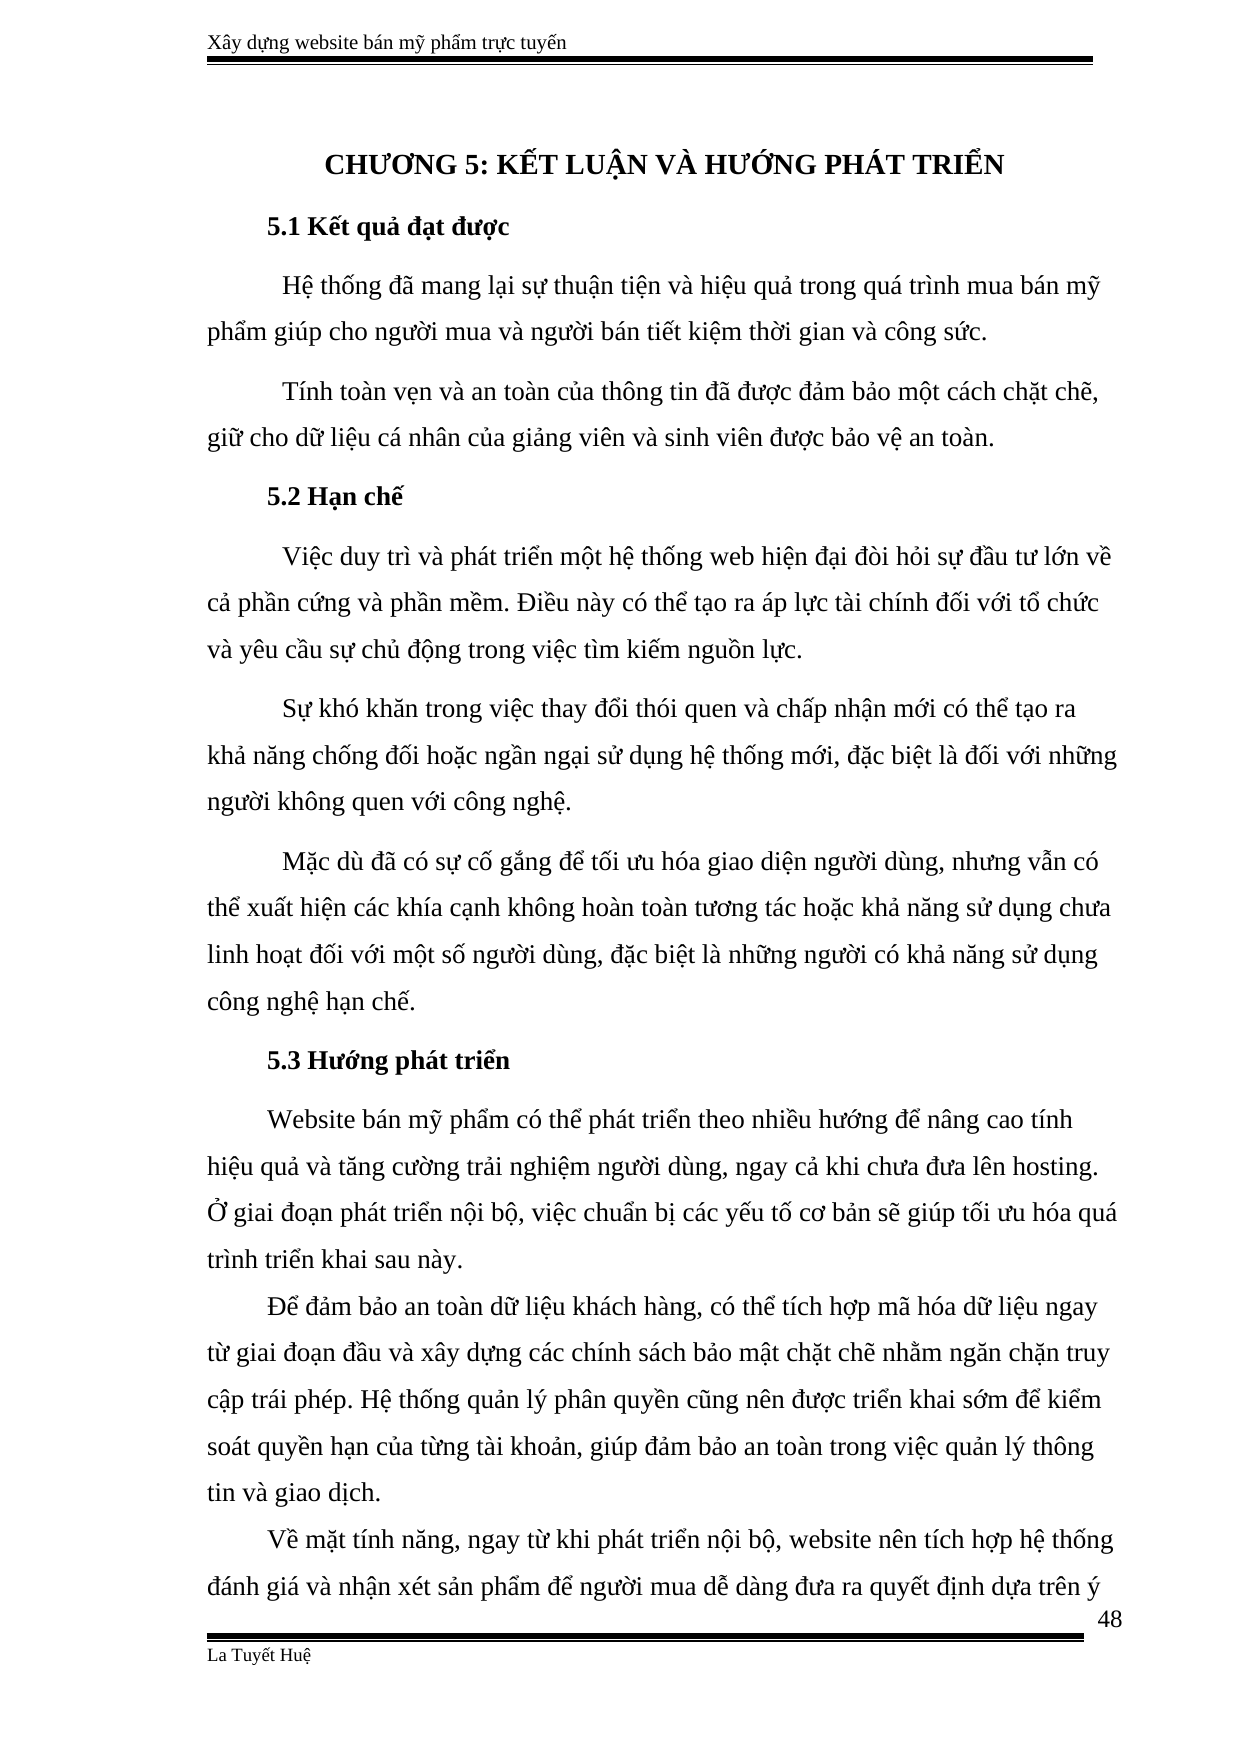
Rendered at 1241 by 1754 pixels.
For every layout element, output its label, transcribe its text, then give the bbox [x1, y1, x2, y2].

text Sự khó khăn trong việc thay đổi thói quen và chấp nhận mới có thể tạo ra khả năng chống đối hoặc ngần ngại sử dụng hệ thống mới, đặc biệt là đối với những người không quen với công nghệ. [207, 692, 1122, 817]
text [207, 1523, 1122, 1601]
text Hệ thống đã mang lại sự thuận tiện và hiệu quả trong quá trình mua bán mỹ phẩm giúp cho người mua và người bán tiết kiệm thời gian và công sức. [207, 269, 1122, 347]
text Để đảm bảo an toàn dữ liệu khách hàng, có thể tích hợp mã hóa dữ liệu ngay từ giai đoạn đầu và xây dựng các chính sách bảo mật chặt chẽ nhằm ngăn chặn truy cập trái phép. Hệ thống quản lý phân quyền cũng nên được triển khai sớm để kiểm soát quyền hạn của từng tài khoản, giúp đảm bảo an toàn trong việc quản lý thông tin và giao dịch. [207, 1290, 1122, 1507]
text Mặc dù đã có sự cố gắng để tối ưu hóa giao diện người dùng, nhưng vẫn có thể xuất hiện các khía cạnh không hoàn toàn tương tác hoặc khả năng sử dụng chưa linh hoạt đối với một số người dùng, đặc biệt là những người có khả năng sử dụng công nghệ hạn chế. [207, 845, 1122, 1016]
text Việc duy trì và phát triển một hệ thống web hiện đại đòi hỏi sự đầu tư lớn về cả phần cứng và phần mềm. Điều này có thể tạo ra áp lực tài chính đối với tổ chức và yêu cầu sự chủ động trong việc tìm kiếm nguồn lực. [207, 540, 1122, 664]
subtitle 5.2 Hạn chế [267, 481, 1122, 512]
subtitle 5.3 Hướng phát triển [267, 1044, 1122, 1075]
text Website bán mỹ phẩm có thể phát triển theo nhiều hướng để nâng cao tính hiệu quả và tăng cường trải nghiệm người dùng, ngay cả khi chưa đưa lên hosting. Ở giai đoạn phát triển nội bộ, việc chuẩn bị các yếu tố cơ bản sẽ giúp tối ưu hóa quá trình triển khai sau này. [207, 1103, 1122, 1274]
text Tính toàn vẹn và an toàn của thông tin đã được đảm bảo một cách chặt chẽ, giữ cho dữ liệu cá nhân của giảng viên và sinh viên được bảo vệ an toàn. [207, 375, 1122, 452]
subtitle 5.1 Kết quả đạt được [267, 210, 1122, 241]
subtitle CHƯƠNG 5: KẾT LUẬN VÀ HƯỚNG PHÁT TRIỂN [207, 147, 1122, 180]
